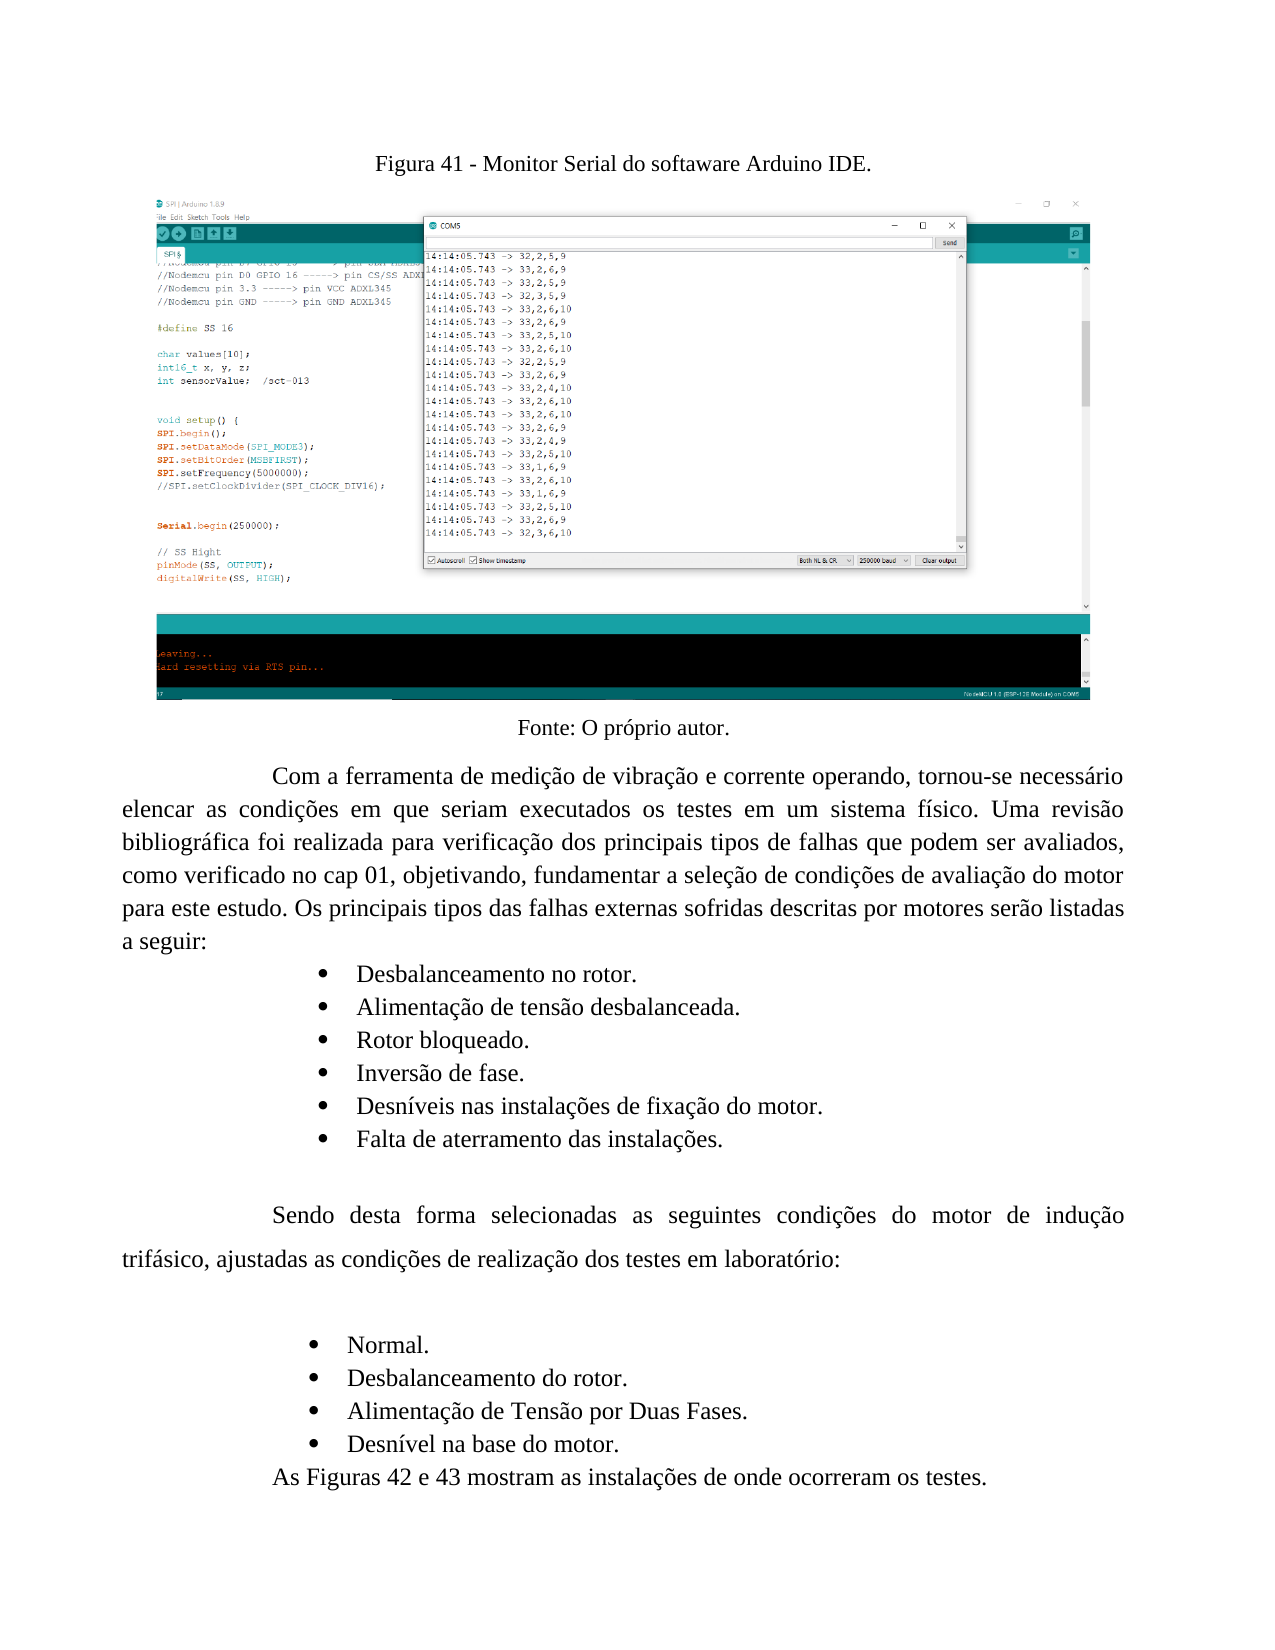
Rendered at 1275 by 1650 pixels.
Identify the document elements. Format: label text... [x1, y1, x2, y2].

list Desbalanceamento no rotor. [319, 959, 1125, 988]
picture [156, 197, 1091, 700]
list Desbalanceamento do rotor. [309, 1363, 1125, 1392]
list Normal. [309, 1330, 1125, 1359]
text 41 [122, 150, 1125, 176]
text Com a ferramenta de medição de vibração e corrente operando, tornou-se necessário elencar as condições em que seriam executados os testes em um sistema físico. Uma revisão bibliográfica foi realizada para verificação dos principais tipos de falhas que podem ser avaliados, como verificado no cap 01, objetivando, fundamentar a seleção de condições de avaliação do motor para este estudo. Os principais tipos das falhas externas sofridas descritas por motores serão listadas a seguir: [122, 761, 1125, 955]
list Rotor bloqueado. [319, 1025, 1125, 1054]
list As iguras 4 e 4 mostram as instalações de onde ocorreram os testes. [122, 1462, 1125, 1491]
list Desníveis nas instalações de fixação do motor. [319, 1091, 1125, 1120]
list Falta de aterramento das instalações. [319, 1124, 1125, 1153]
list Alimentação de Tensão por Duas Fases. [309, 1396, 1125, 1425]
list Alimentação de tensão desbalanceada. [319, 992, 1125, 1021]
text Sendo desta forma selecionadas as seguintes condições do motor de indução trifásico, ajustadas as condições de realização dos testes em laboratório: [122, 1201, 1125, 1272]
list Inversão de fase. [319, 1058, 1125, 1087]
list Desnível na base do motor. [309, 1429, 1125, 1458]
